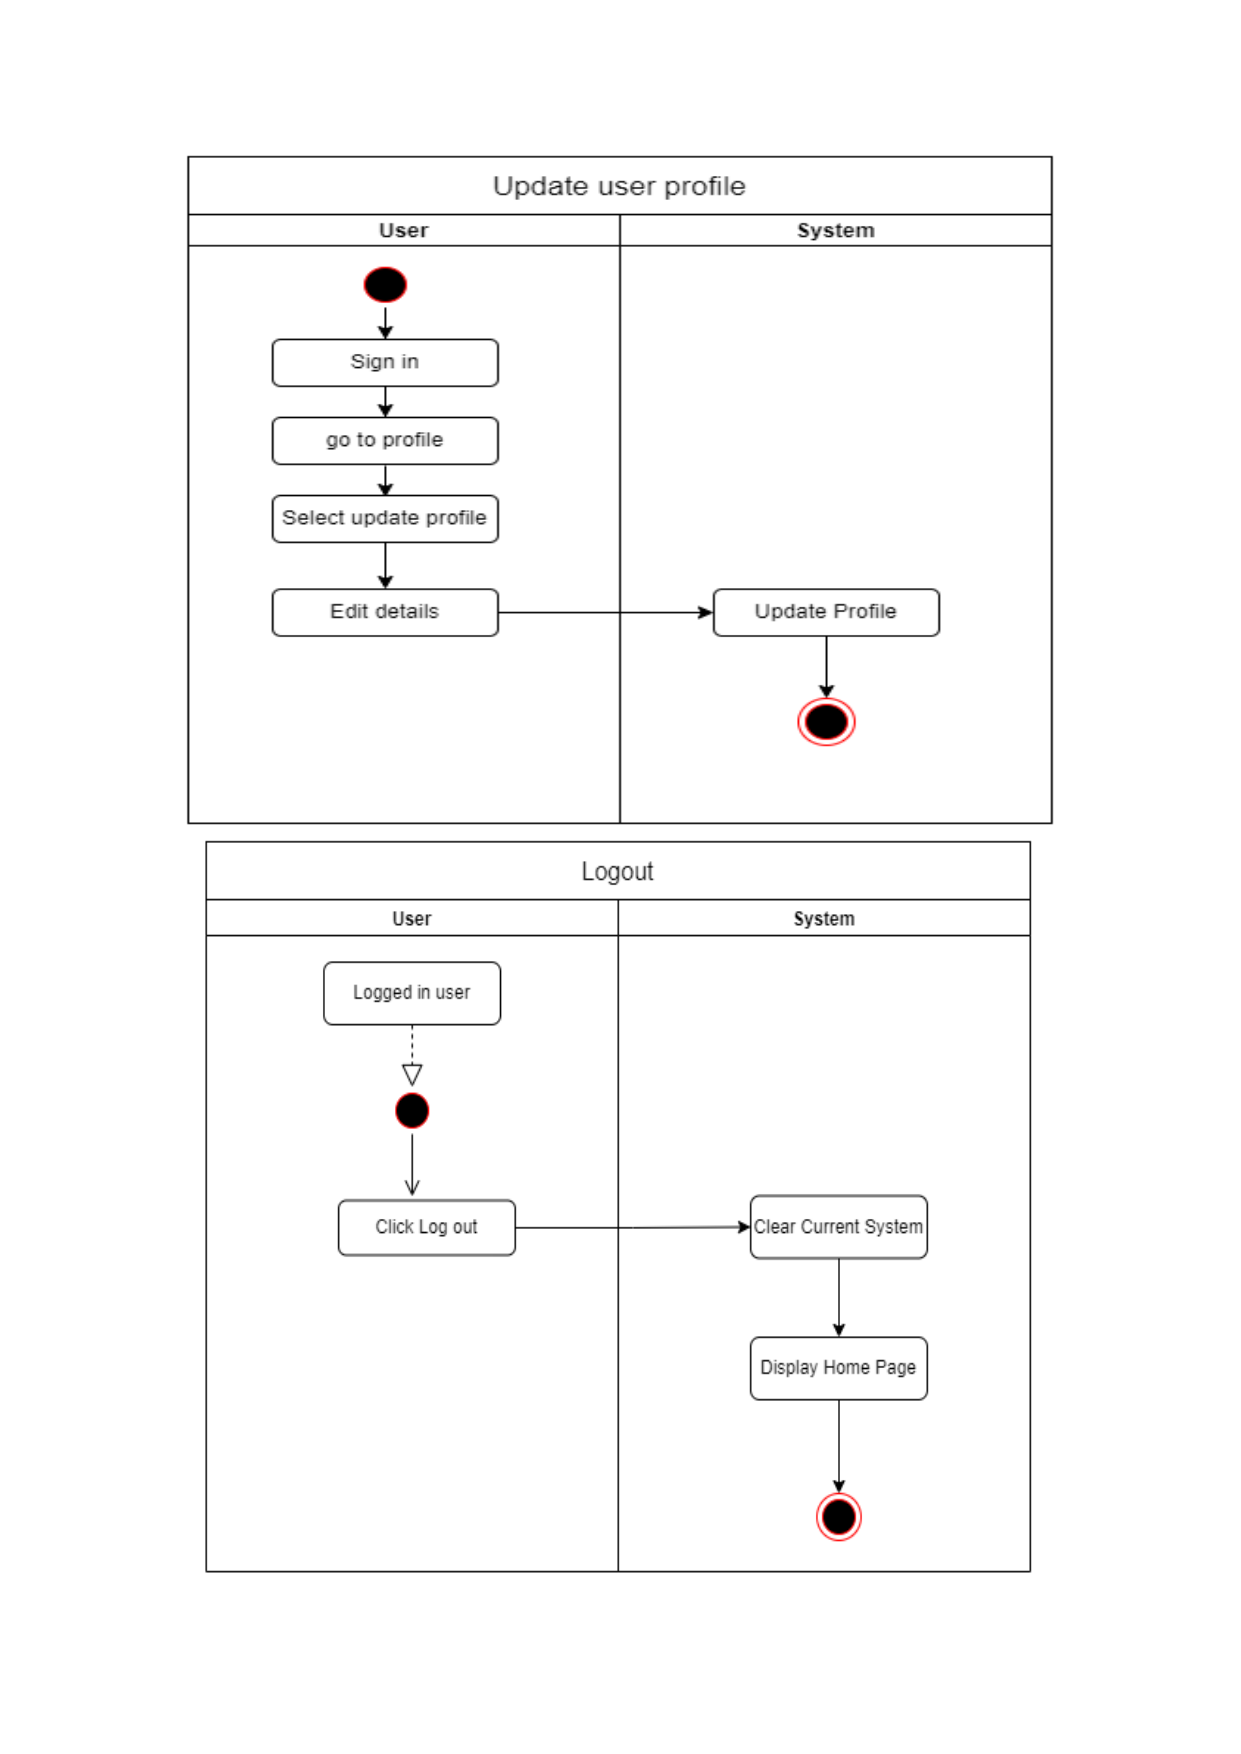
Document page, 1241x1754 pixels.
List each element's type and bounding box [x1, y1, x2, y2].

picture [179, 150, 1061, 830]
picture [202, 833, 1038, 1587]
